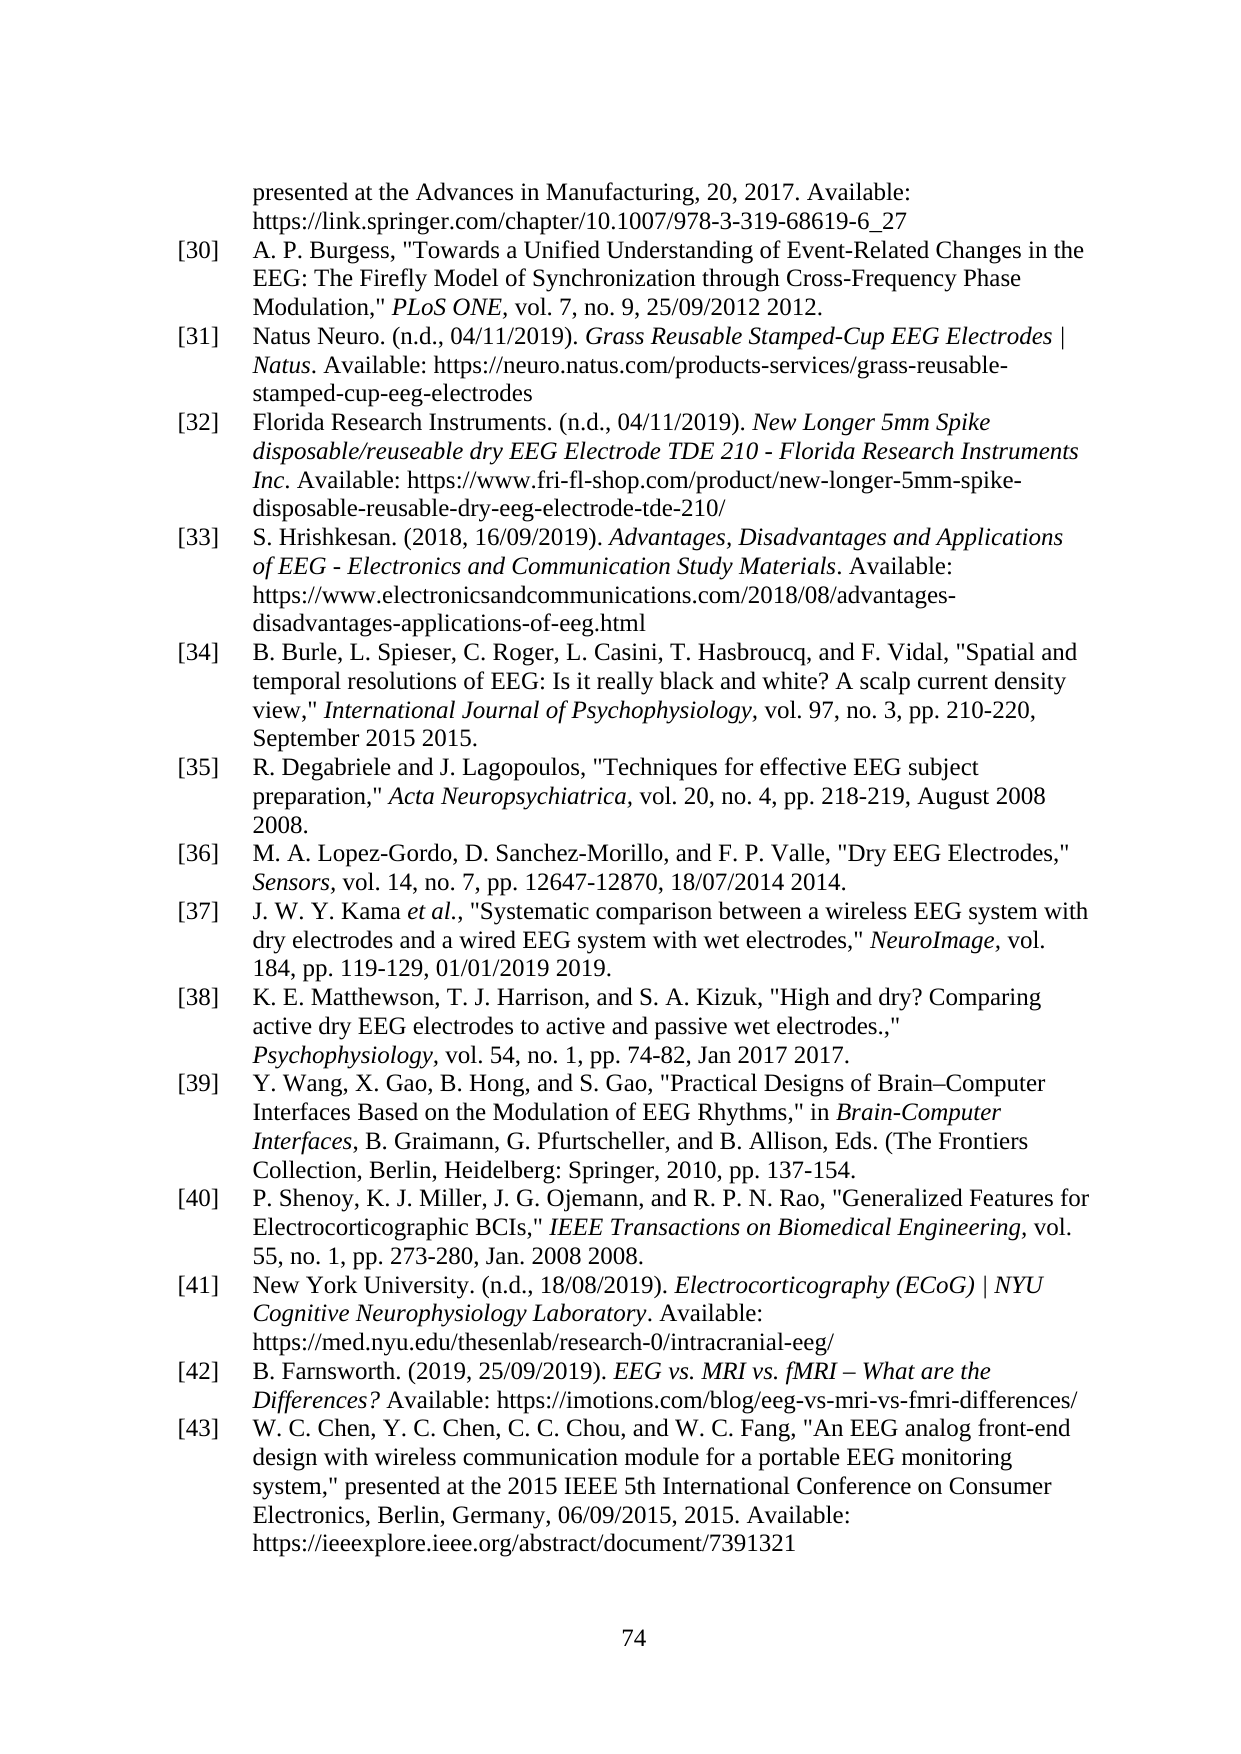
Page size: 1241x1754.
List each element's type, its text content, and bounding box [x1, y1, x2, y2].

text [41] New York University. (n.d., 18/08/2019). Electrocorticography (ECoG) | NYU Cognitive Neurophysiology Laboratory. Available: https://med.nyu.edu/thesenlab/research-0/intracranial-eeg/ [177, 1270, 1090, 1356]
text [35] R. Degabriele and J. Lagopoulos, "Techniques for effective EEG subject preparation," Acta Neuropsychiatrica, vol. 20, no. 4, pp. 218-219, August 2008 2008. [177, 752, 1090, 838]
text [32] Florida Research Instruments. (n.d., 04/11/2019). New Longer 5mm Spike disposable/reuseable dry EEG Electrode TDE 210 - Florida Research Instruments Inc. Available: https://www.fri-fl-shop.com/product/new-longer-5mm-spike-disposable-reusable-dry-eeg-electrode-tde-210/ [177, 407, 1090, 522]
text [177, 177, 1090, 235]
text [40] P. Shenoy, K. J. Miller, J. G. Ojemann, and R. P. N. Rao, "Generalized Features for Electrocorticographic BCIs," IEEE Transactions on Biomedical Engineering, vol. 55, no. 1, pp. 273-280, Jan. 2008 2008. [177, 1183, 1090, 1270]
text [33] S. Hrishkesan. (2018, 16/09/2019). Advantages, Disadvantages and Applications of EEG - Electronics and Communication Study Materials. Available: https://www.electronicsandcommunications.com/2018/08/advantages-disadvantages-applications-of-eeg.html [177, 522, 1090, 637]
text [38] K. E. Matthewson, T. J. Harrison, and S. A. Kizuk, "High and dry? Comparing active dry EEG electrodes to active and passive wet electrodes.," Psychophysiology, vol. 54, no. 1, pp. 74-82, Jan 2017 2017. [177, 982, 1090, 1068]
text [39] Y. Wang, X. Gao, B. Hong, and S. Gao, "Practical Designs of Brain–Computer Interfaces Based on the Modulation of EEG Rhythms," in Brain-Computer Interfaces, B. Graimann, G. Pfurtscheller, and B. Allison, Eds. (The Frontiers Collection, Berlin, Heidelberg: Springer, 2010, pp. 137-154. [177, 1068, 1090, 1183]
text [30] A. P. Burgess, "Towards a Unified Understanding of Event-Related Changes in the EEG: The Firefly Model of Synchronization through Cross-Frequency Phase Modulation," PLoS ONE, vol. 7, no. 9, 25/09/2012 2012. [177, 235, 1090, 321]
text [34] B. Burle, L. Spieser, C. Roger, L. Casini, T. Hasbroucq, and F. Vidal, "Spatial and temporal resolutions of EEG: Is it really black and white? A scalp current density view," International Journal of Psychophysiology, vol. 97, no. 3, pp. 210-220, September 2015 2015. [177, 637, 1090, 752]
text [43] W. C. Chen, Y. C. Chen, C. C. Chou, and W. C. Fang, "An EEG analog front-end design with wireless communication module for a portable EEG monitoring system," presented at the 2015 IEEE 5th International Conference on Consumer Electronics, Berlin, Germany, 06/09/2015, 2015. Available: https://ieeexplore.ieee.org/abstract/document/7391321 [177, 1413, 1090, 1557]
text [36] M. A. Lopez-Gordo, D. Sanchez-Morillo, and F. P. Valle, "Dry EEG Electrodes," Sensors, vol. 14, no. 7, pp. 12647-12870, 18/07/2014 2014. [177, 838, 1090, 896]
text [42] B. Farnsworth. (2019, 25/09/2019). EEG vs. MRI vs. fMRI – What are the Differences? Available: https://imotions.com/blog/eeg-vs-mri-vs-fmri-differences/ [177, 1356, 1090, 1413]
text [37] J. W. Y. Kama et al., "Systematic comparison between a wireless EEG system with dry electrodes and a wired EEG system with wet electrodes," NeuroImage, vol. 184, pp. 119-129, 01/01/2019 2019. [177, 896, 1090, 982]
text [31] Natus Neuro. (n.d., 04/11/2019). Grass Reusable Stamped-Cup EEG Electrodes | Natus. Available: https://neuro.natus.com/products-services/grass-reusable-stamped-cup-eeg-electrodes [177, 321, 1090, 407]
